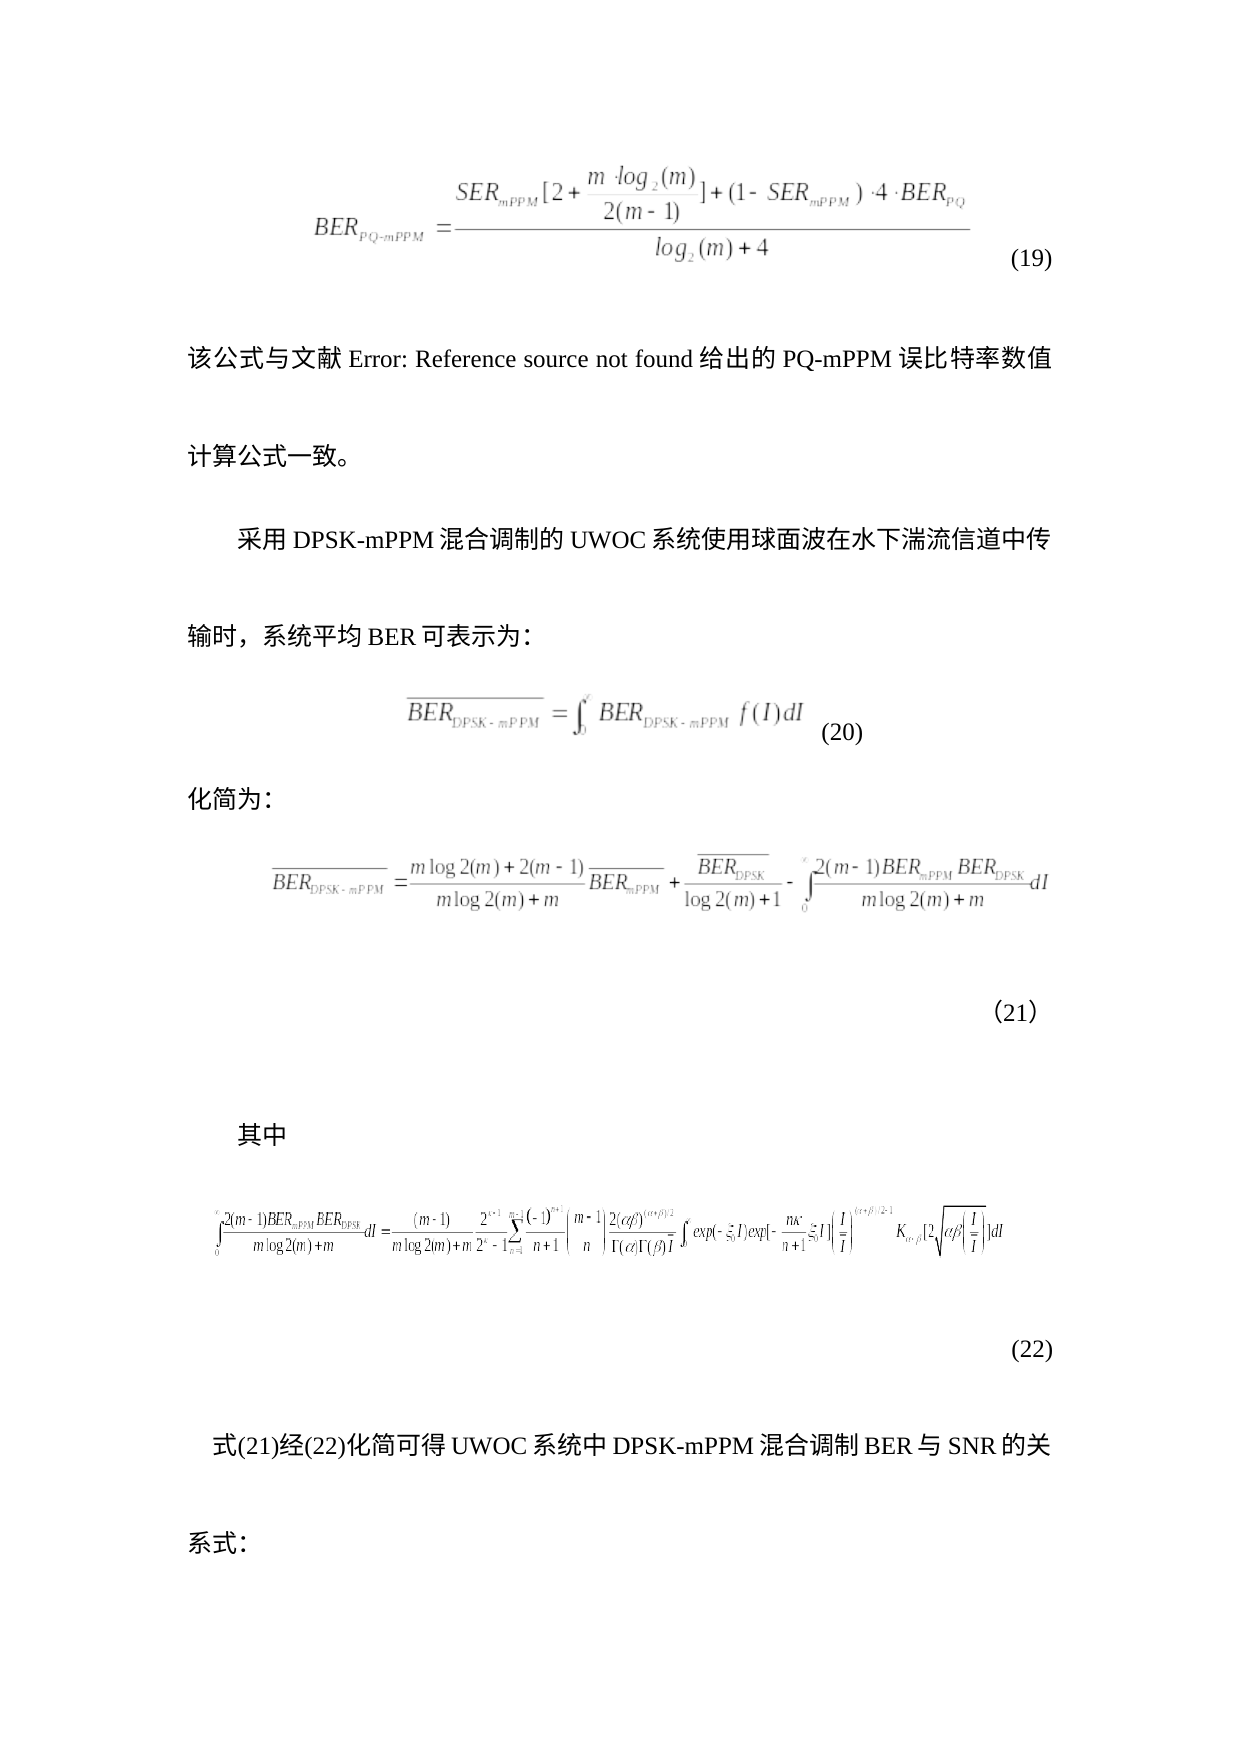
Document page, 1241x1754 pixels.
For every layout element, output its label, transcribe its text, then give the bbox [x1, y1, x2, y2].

text （21） [187, 848, 1053, 1043]
text 其中 [187, 1061, 1053, 1159]
text 采用DPSK-mPPM混合调制的UWOC系统使用球面波在水下湍流信道中传输时，系统平均BER可表示为： [187, 505, 1053, 667]
text 式(21)经(22)化简可得UWOC系统中DPSK-mPPM混合调制BER与SNR的关系式： [187, 1411, 1053, 1574]
text (19) [187, 162, 1053, 292]
text (20) [187, 686, 1053, 751]
text (22) [187, 1280, 1053, 1378]
text 化简为： [187, 765, 1053, 830]
